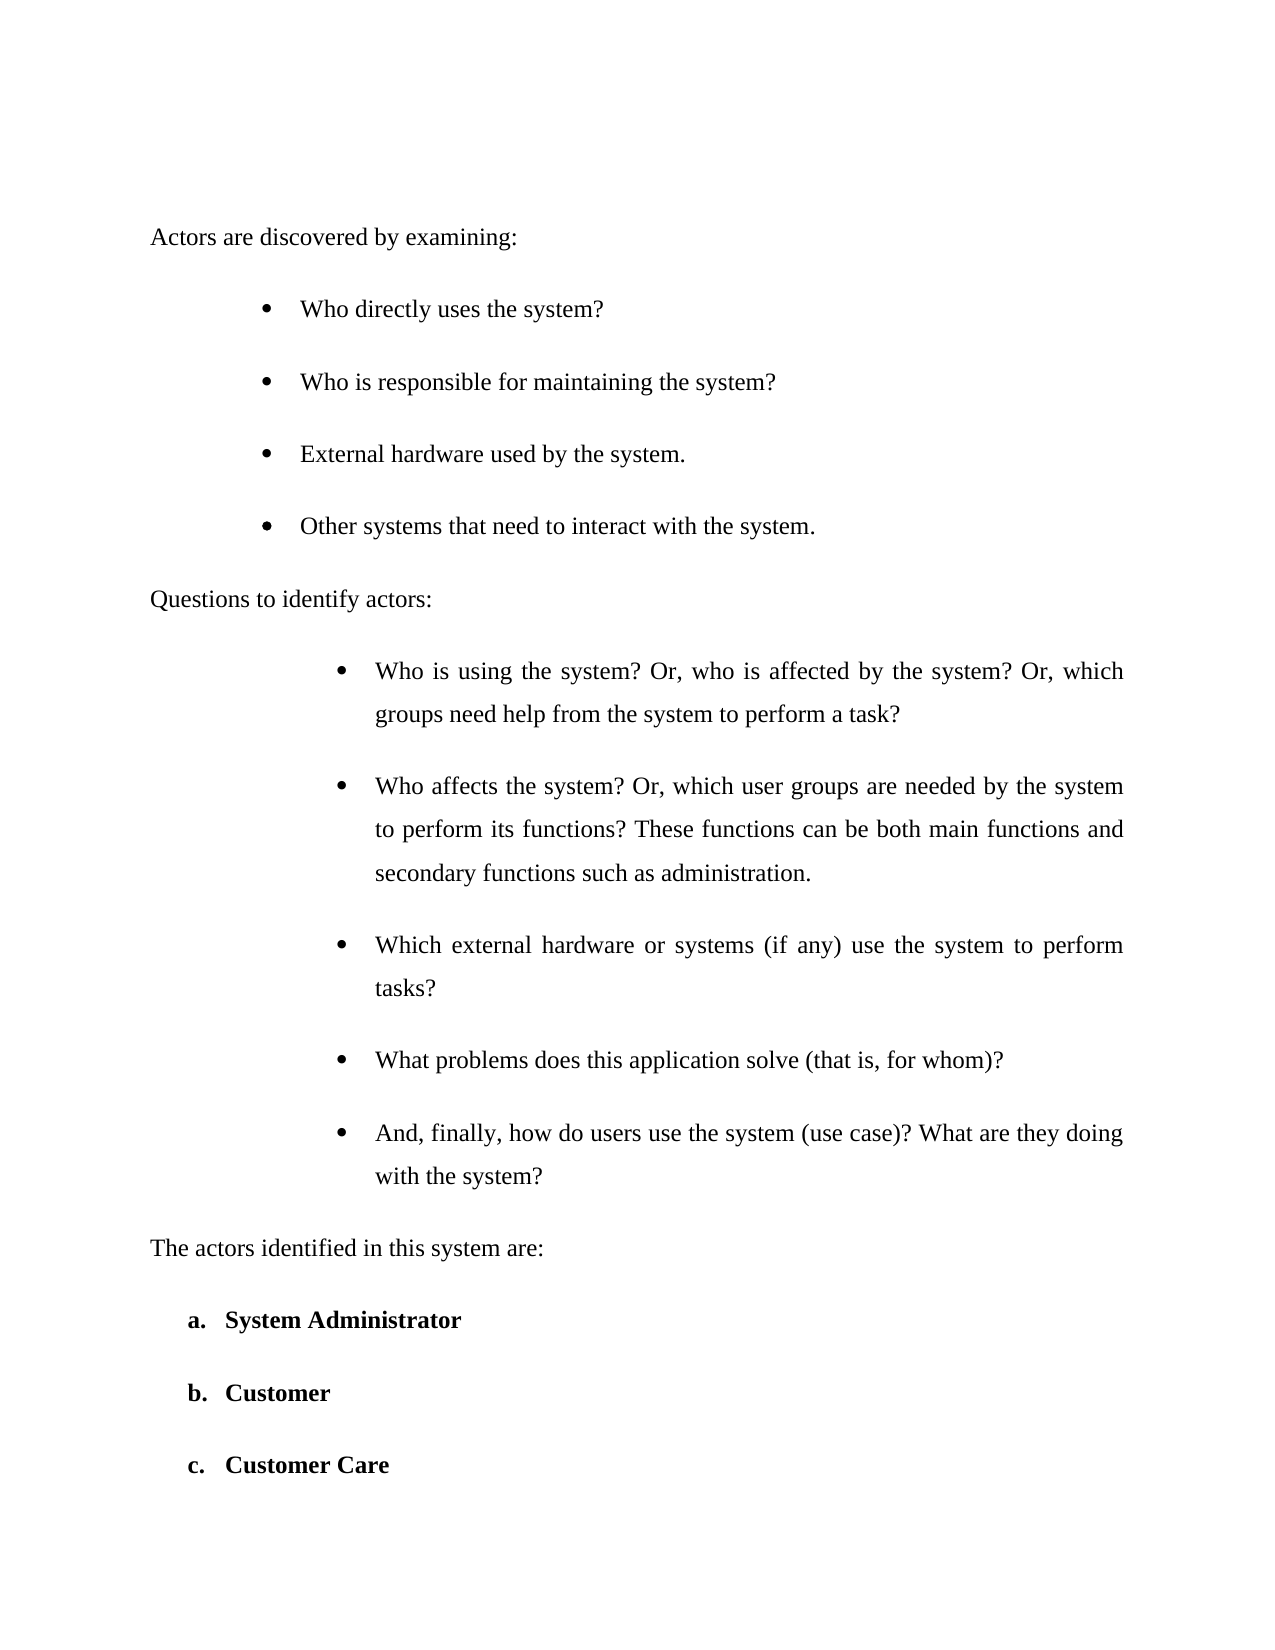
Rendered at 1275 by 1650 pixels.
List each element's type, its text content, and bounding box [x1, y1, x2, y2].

list What problems does this application solve (that is, for whom)? [337, 1045, 1125, 1074]
text Actors are discovered by examining: [150, 222, 1125, 251]
text Questions to identify actors: [150, 584, 1125, 612]
list Which external hardware or systems (if any) use the system to perform tasks? [337, 930, 1125, 1002]
list External hardware used by the system. [262, 439, 1125, 468]
list Who is responsible for maintaining the system? [262, 367, 1125, 396]
list Who directly uses the system? [262, 294, 1125, 323]
list Customer [187, 1378, 1125, 1406]
list Other systems that need to interact with the system. [262, 511, 1125, 540]
list Customer Care [187, 1450, 1125, 1479]
list System Administrator [187, 1305, 1125, 1334]
list Who affects the system? Or, which user groups are needed by the system to perform its functions? These functions can be both main functions and secondary functions such as administration. [337, 771, 1125, 886]
list Who is using the system? Or, who is affected by the system? Or, which groups need help from the system to perform a task? [337, 656, 1125, 728]
text The actors identified in this system are: [150, 1233, 1125, 1262]
list And, finally, how do users use the system (use case)? What are they doing with the system? [337, 1118, 1125, 1189]
